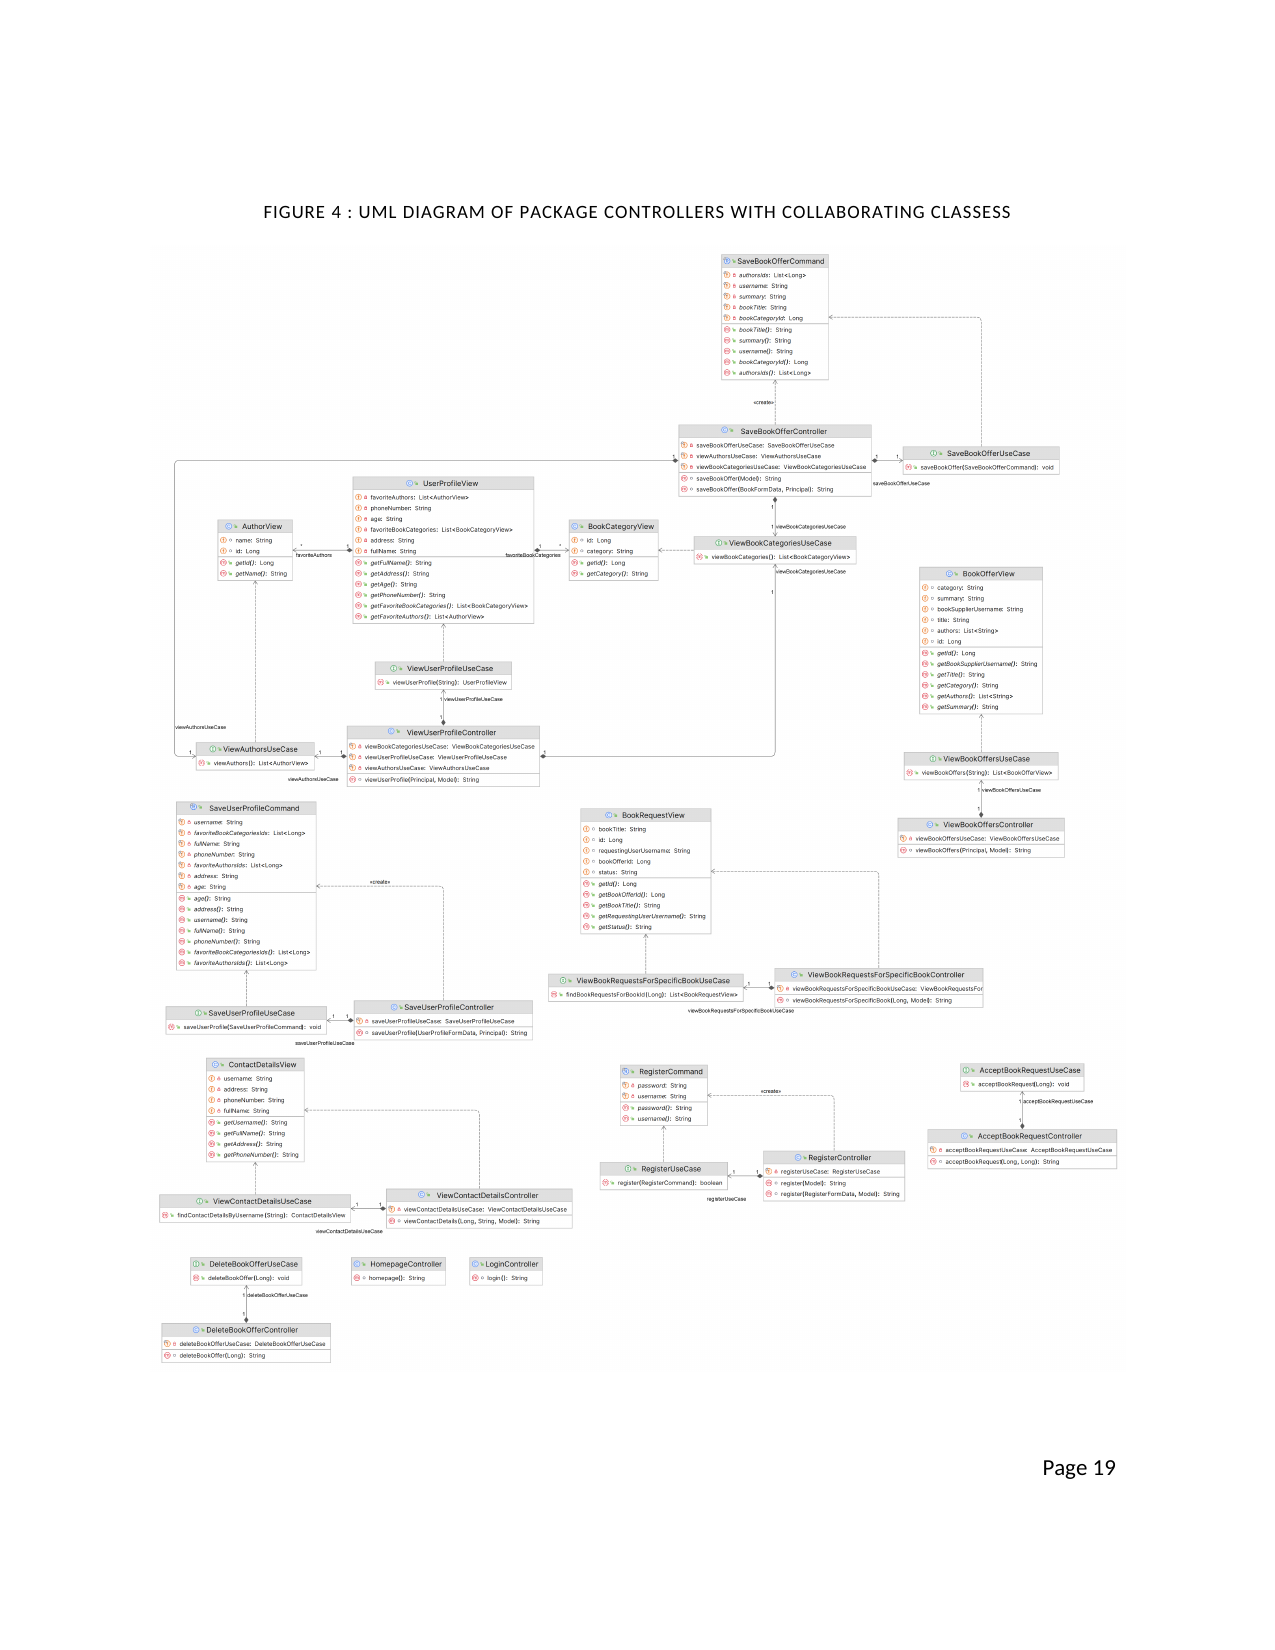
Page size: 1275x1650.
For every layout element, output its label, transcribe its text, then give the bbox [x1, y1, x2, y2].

text Figure 4 : UML DIAGRAM OF PACKAGE CONTROLLERS WITH COLLABORATING CLASSESS [150, 200, 1125, 223]
picture [150, 245, 1126, 1372]
